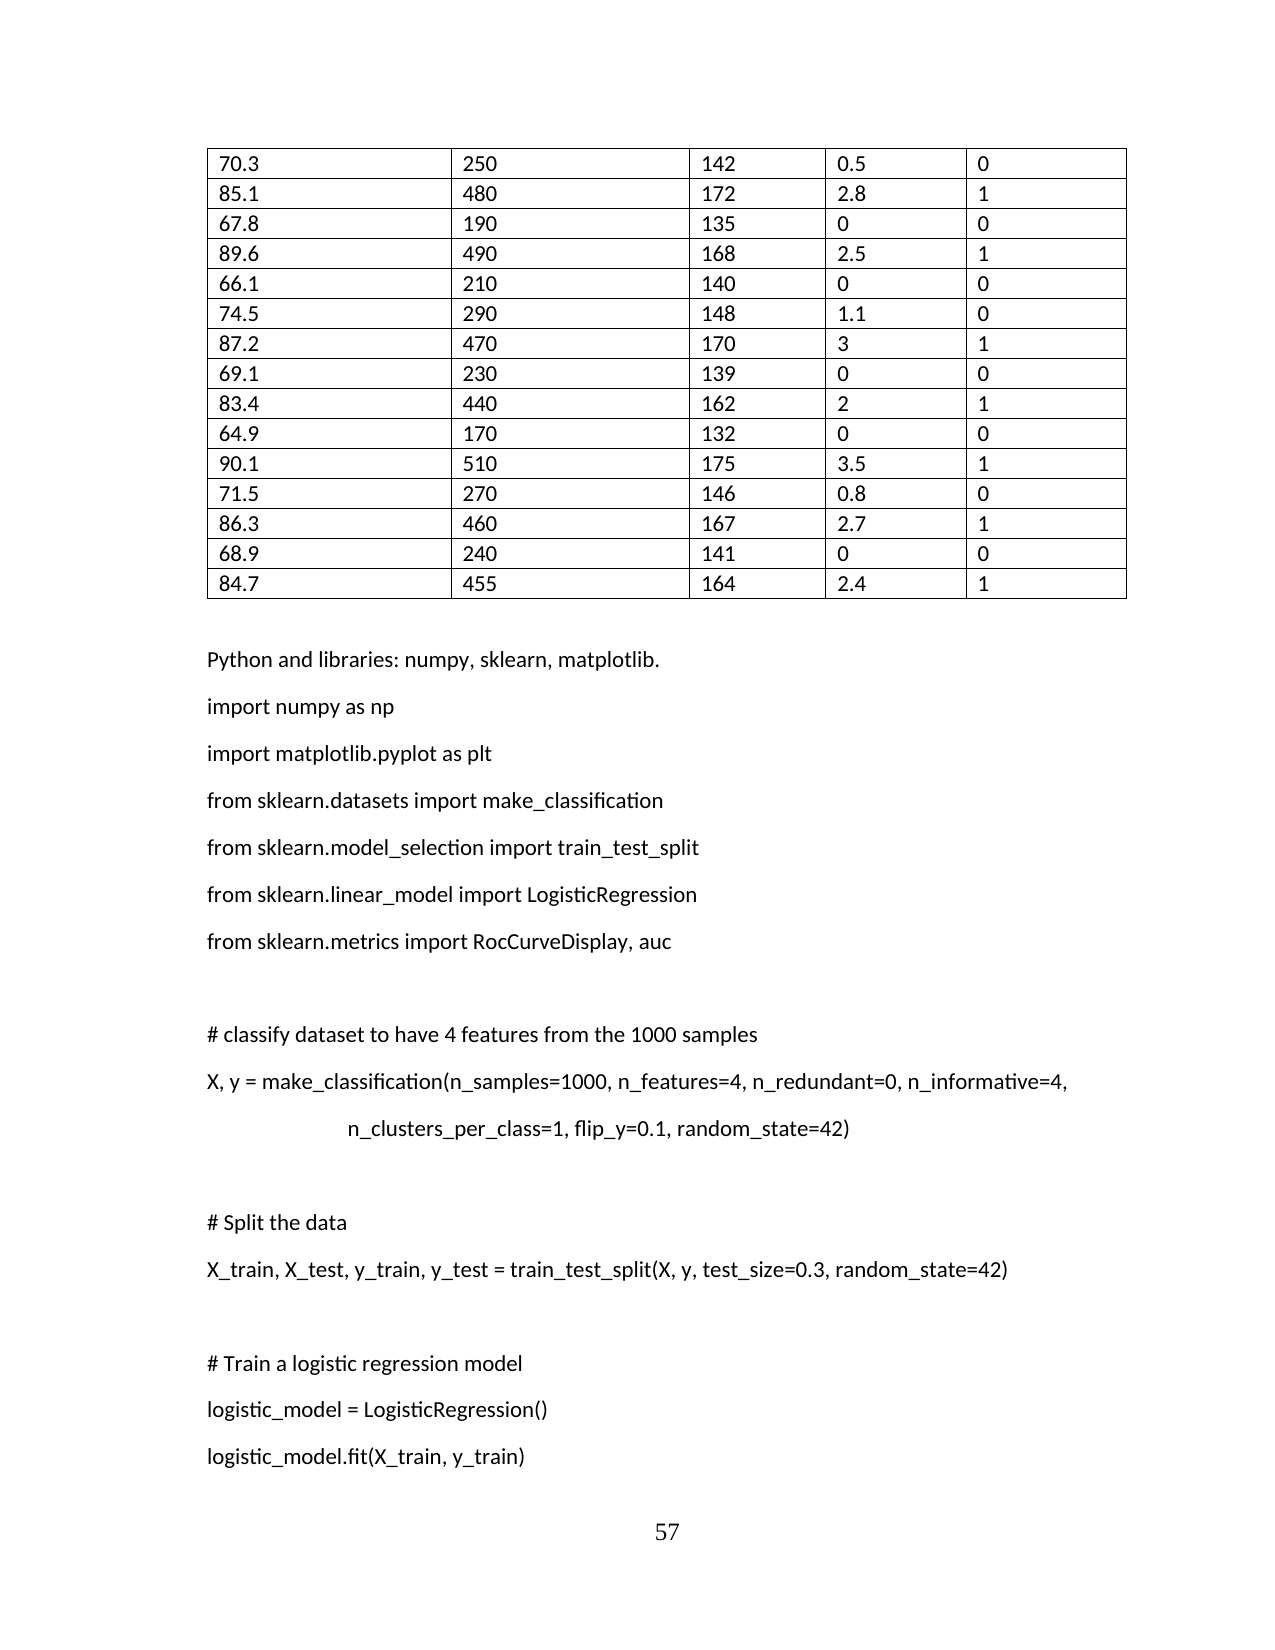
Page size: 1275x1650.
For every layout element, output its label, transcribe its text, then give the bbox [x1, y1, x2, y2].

text logistic_model = LogisticRegression() [207, 1396, 1127, 1424]
text import matplotlib.pyplot as plt [207, 739, 1127, 767]
table_cell 141 [690, 539, 825, 568]
table_cell 135 [690, 209, 825, 238]
table_cell 2.5 [826, 239, 966, 268]
table_cell 470 [452, 329, 689, 358]
table_cell 68.9 [208, 539, 451, 568]
table_cell 0 [967, 269, 1126, 298]
text n_clusters_per_class=1, flip_y=0.1, random_state=42) [207, 1114, 1127, 1142]
table_cell 142 [690, 149, 825, 178]
table_cell 1 [967, 509, 1126, 538]
table_cell 455 [452, 569, 689, 598]
text # Split the data [207, 1208, 1127, 1236]
text from sklearn.metrics import RocCurveDisplay, auc [207, 927, 1127, 955]
table_cell 66.1 [208, 269, 451, 298]
text Python and libraries: numpy, sklearn, matplotlib. [207, 646, 1127, 674]
table_cell 140 [690, 269, 825, 298]
table_cell 89.6 [208, 239, 451, 268]
text from sklearn.datasets import make_classification [207, 786, 1127, 814]
table_cell 510 [452, 449, 689, 478]
table_cell 250 [452, 149, 689, 178]
table_cell 2.7 [826, 509, 966, 538]
table_cell 85.1 [208, 179, 451, 208]
table_cell 0 [967, 419, 1126, 448]
table_cell 87.2 [208, 329, 451, 358]
table_cell 167 [690, 509, 825, 538]
table_cell 480 [452, 179, 689, 208]
table_cell 71.5 [208, 479, 451, 508]
table_cell 0 [967, 149, 1126, 178]
text X_train, X_test, y_train, y_test = train_test_split(X, y, test_size=0.3, random_state=42) [207, 1255, 1127, 1283]
table_cell 162 [690, 389, 825, 418]
table_cell 190 [452, 209, 689, 238]
table_cell 0 [967, 209, 1126, 238]
table_cell 164 [690, 569, 825, 598]
table_cell 170 [690, 329, 825, 358]
table_cell 172 [690, 179, 825, 208]
table_cell 86.3 [208, 509, 451, 538]
table_cell 0 [967, 359, 1126, 388]
table_cell 0 [967, 299, 1126, 328]
table_cell 2.4 [826, 569, 966, 598]
table_cell 146 [690, 479, 825, 508]
table_cell 1 [967, 449, 1126, 478]
table_cell 148 [690, 299, 825, 328]
table_cell 1 [967, 179, 1126, 208]
table_cell 0.8 [826, 479, 966, 508]
table_cell 175 [690, 449, 825, 478]
table_cell 0.5 [826, 149, 966, 178]
text from sklearn.model_selection import train_test_split [207, 833, 1127, 861]
table_cell 132 [690, 419, 825, 448]
text import numpy as np [207, 692, 1127, 721]
table_cell 1 [967, 239, 1126, 268]
table_cell 74.5 [208, 299, 451, 328]
table_cell 90.1 [208, 449, 451, 478]
table_cell 1.1 [826, 299, 966, 328]
table_cell 69.1 [208, 359, 451, 388]
table_cell 460 [452, 509, 689, 538]
table_cell 0 [967, 539, 1126, 568]
text # classify dataset to have 4 features from the 1000 samples [207, 1021, 1127, 1049]
table_cell 230 [452, 359, 689, 388]
table_cell 64.9 [208, 419, 451, 448]
table_cell 84.7 [208, 569, 451, 598]
table_cell 0 [826, 209, 966, 238]
text X, y = make_classification(n_samples=1000, n_features=4, n_redundant=0, n_informative=4, [207, 1067, 1127, 1096]
text logistic_model.fit(X_train, y_train) [207, 1442, 1127, 1471]
table_cell 1 [967, 389, 1126, 418]
table_cell 70.3 [208, 149, 451, 178]
text from sklearn.linear_model import LogisticRegression [207, 880, 1127, 908]
table_cell 290 [452, 299, 689, 328]
table_cell 67.8 [208, 209, 451, 238]
table_cell 2.8 [826, 179, 966, 208]
table_cell 0 [826, 269, 966, 298]
table_cell 0 [826, 359, 966, 388]
table_cell 0 [826, 539, 966, 568]
table_cell 3.5 [826, 449, 966, 478]
table_cell 2 [826, 389, 966, 418]
table_cell 139 [690, 359, 825, 388]
table_cell 170 [452, 419, 689, 448]
table_cell 3 [826, 329, 966, 358]
table_cell 440 [452, 389, 689, 418]
table_cell 1 [967, 569, 1126, 598]
table_cell 1 [967, 329, 1126, 358]
table_cell 240 [452, 539, 689, 568]
table_cell 270 [452, 479, 689, 508]
table_cell 168 [690, 239, 825, 268]
table_cell 490 [452, 239, 689, 268]
table_cell 210 [452, 269, 689, 298]
table_cell 83.4 [208, 389, 451, 418]
table_cell 0 [967, 479, 1126, 508]
table_cell 0 [826, 419, 966, 448]
text # Train a logistic regression model [207, 1349, 1127, 1377]
